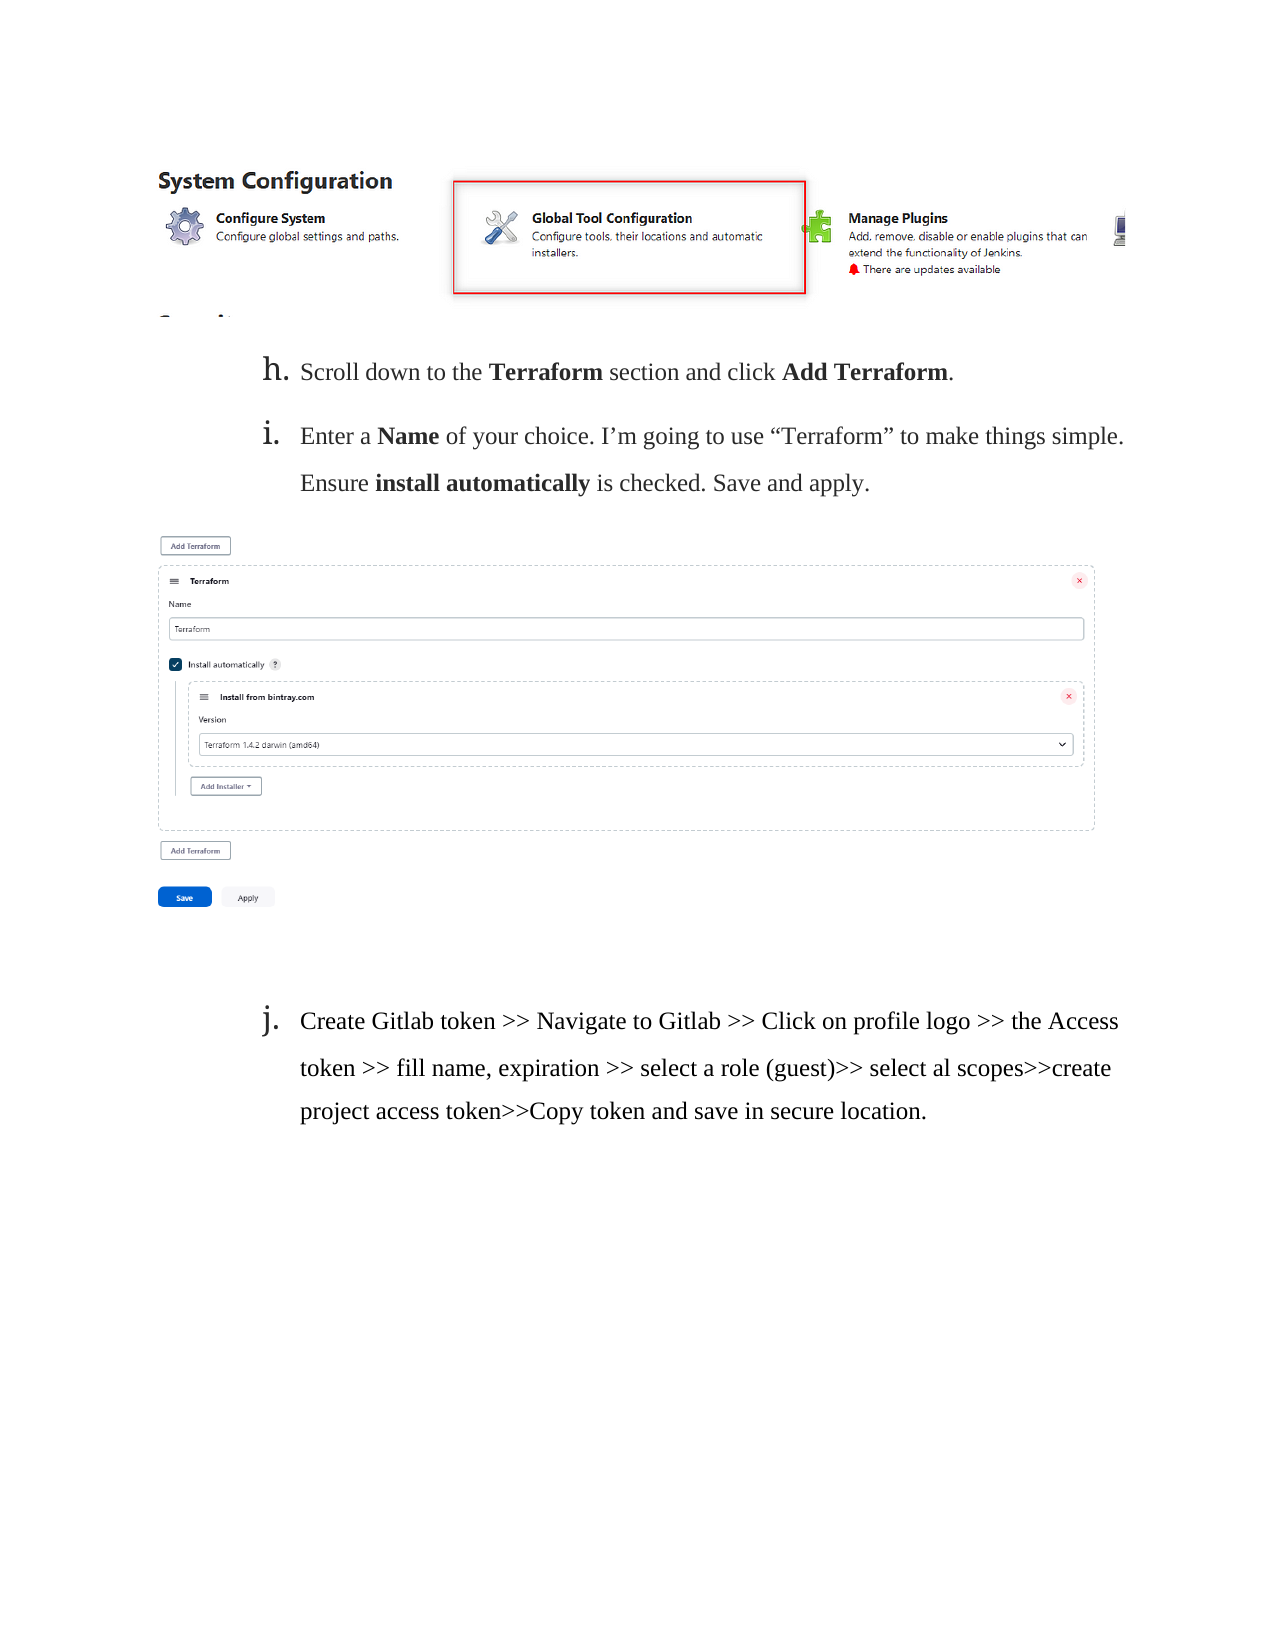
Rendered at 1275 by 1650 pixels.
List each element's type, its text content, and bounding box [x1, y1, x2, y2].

list Enter a Name of your choice. I’m going to use “Terraform” to make things simple. Ensure install automatically is checked. Save and apply. [262, 411, 1125, 497]
picture [150, 527, 1125, 907]
list Create Gitlab token >> Navigate to Gitlab >> Click on profile logo >> the Access token >> fill name, expiration >> select a role (guest)>> select al scopes>>create project access token>>Copy token and save in secure location. [262, 996, 1125, 1124]
list Scroll down to the Terraform section and click Add Terraform. [262, 347, 1125, 390]
picture [150, 150, 1125, 317]
